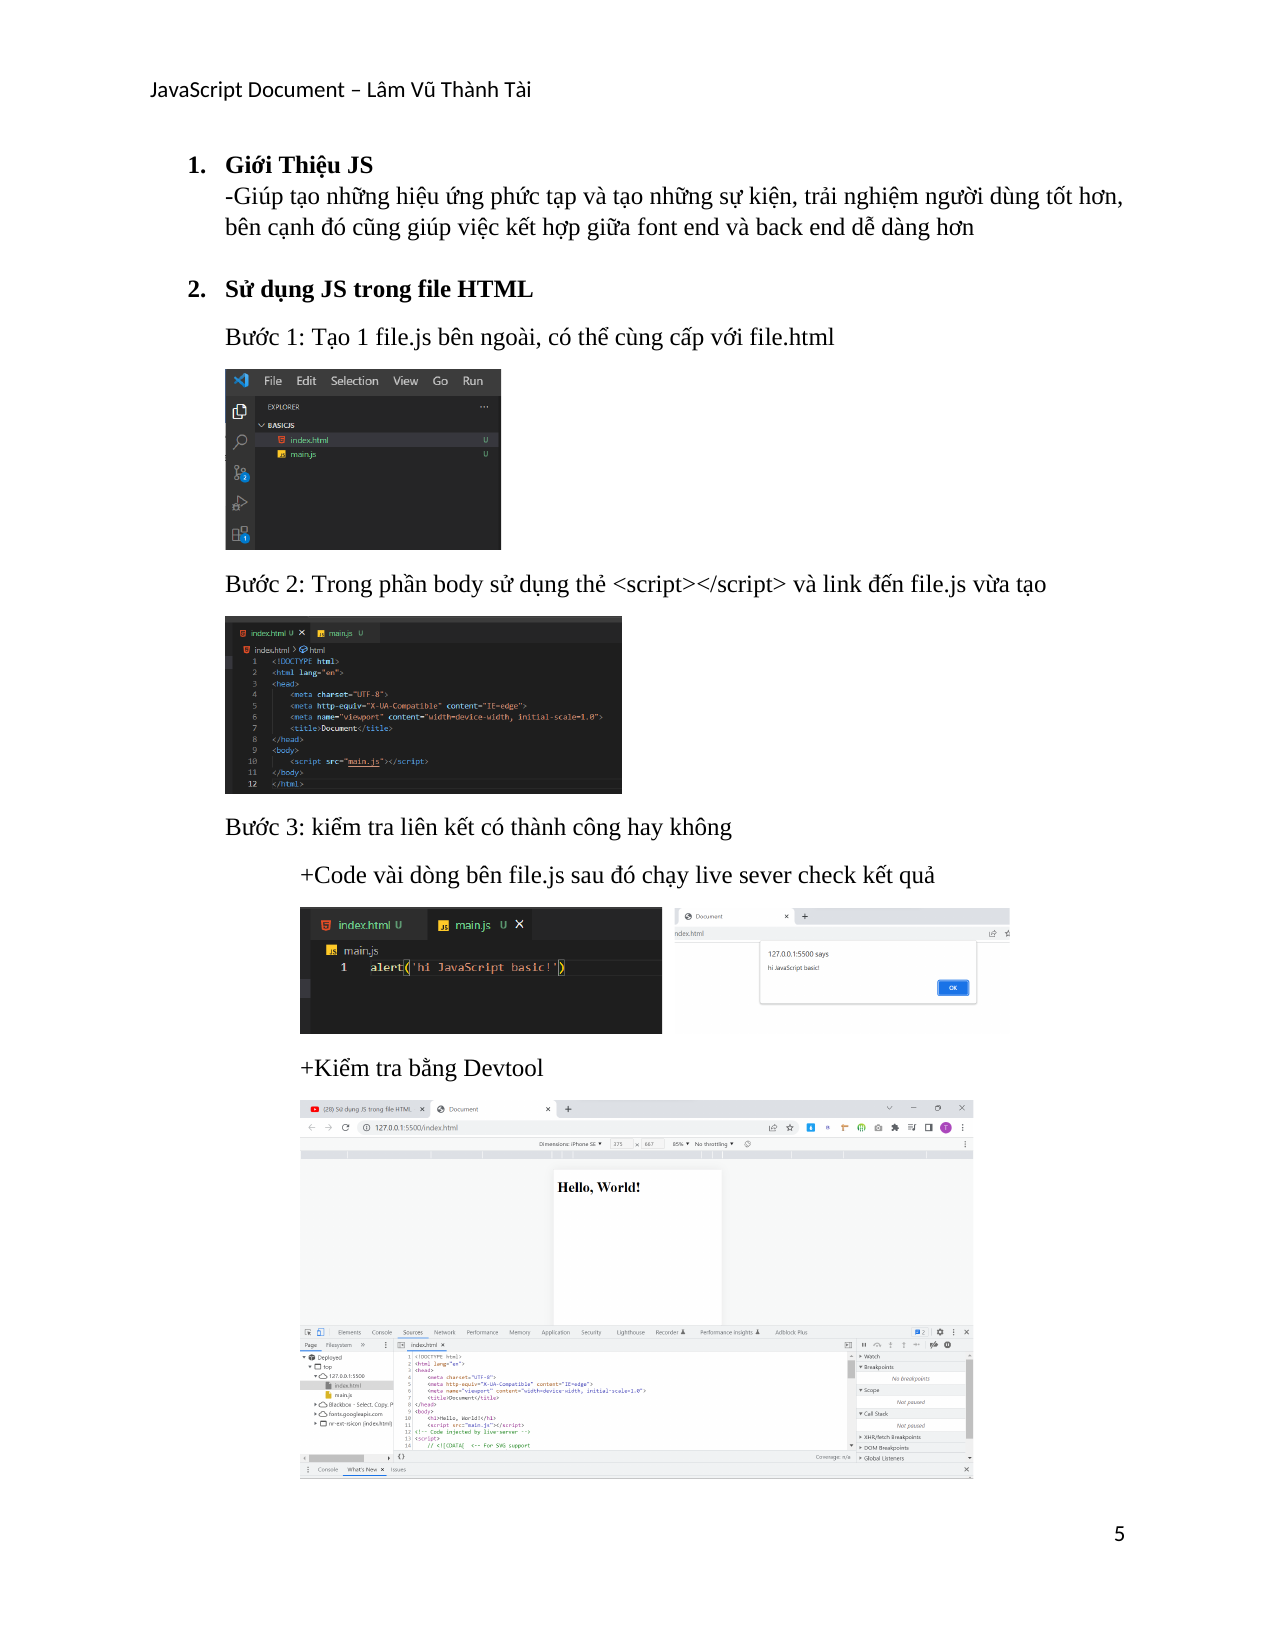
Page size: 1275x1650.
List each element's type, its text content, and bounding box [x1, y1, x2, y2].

text Bước 3: kiểm tra liên kết có thành công hay không [225, 812, 1125, 841]
picture [225, 616, 622, 794]
text +Kiểm tra bằng Devtool [225, 1053, 1125, 1081]
text Bước 1: Tạo 1 file.js bên ngoài, có thể cùng cấp với file.html [225, 322, 1125, 351]
picture [674, 908, 1010, 1034]
picture [225, 369, 502, 550]
text Bước 2: Trong phần body sử dụng thẻ <script></script> và link đến file.js vừa tạo [225, 569, 1125, 597]
picture [300, 1100, 974, 1479]
picture [300, 907, 663, 1034]
text +Code vài dòng bên file.js sau đó chạy live sever check kết quả [225, 860, 1125, 888]
